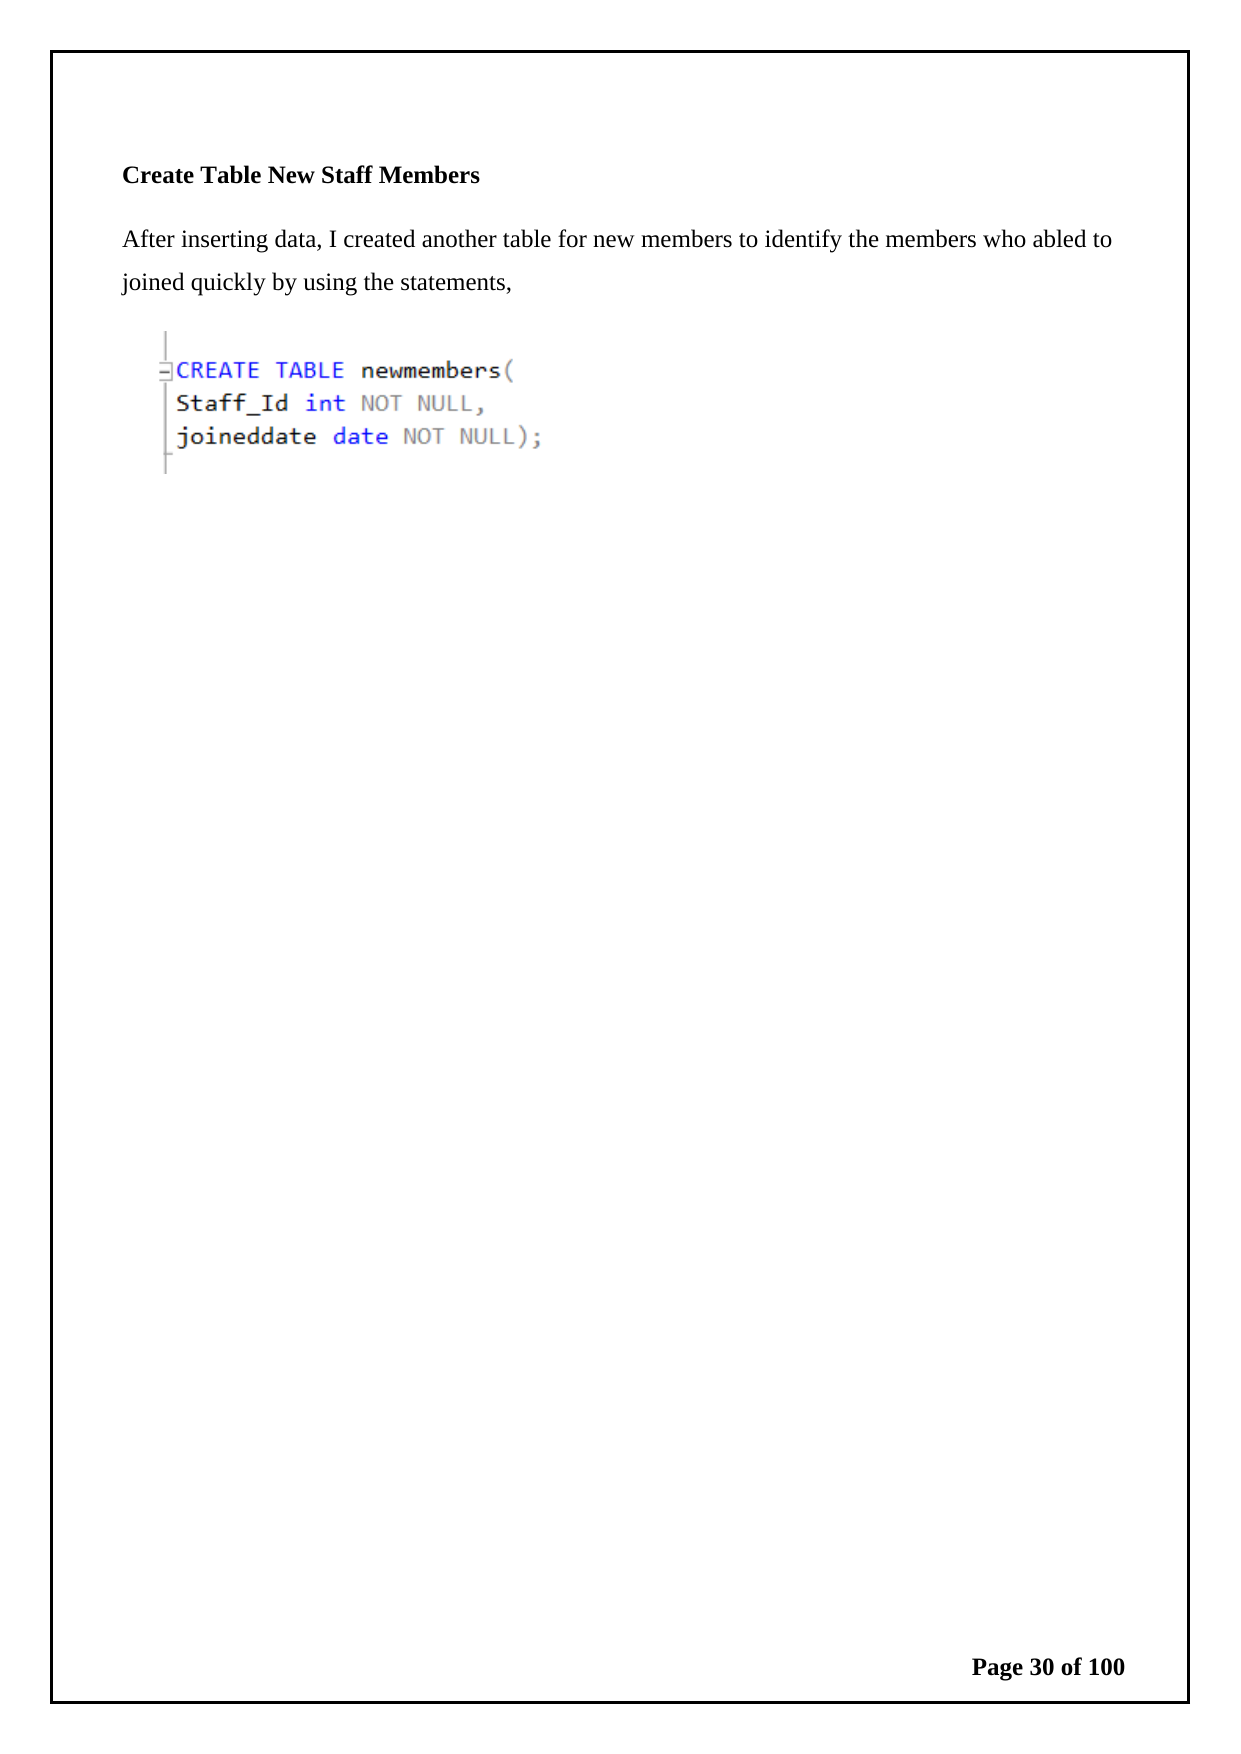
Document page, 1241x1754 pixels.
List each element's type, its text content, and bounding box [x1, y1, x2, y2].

picture [159, 331, 621, 474]
text Create Table New Staff Members [122, 160, 1125, 189]
text After inserting data, I created another table for new members to identify the members who abled to joined quickly by using the statements, [122, 224, 1125, 296]
